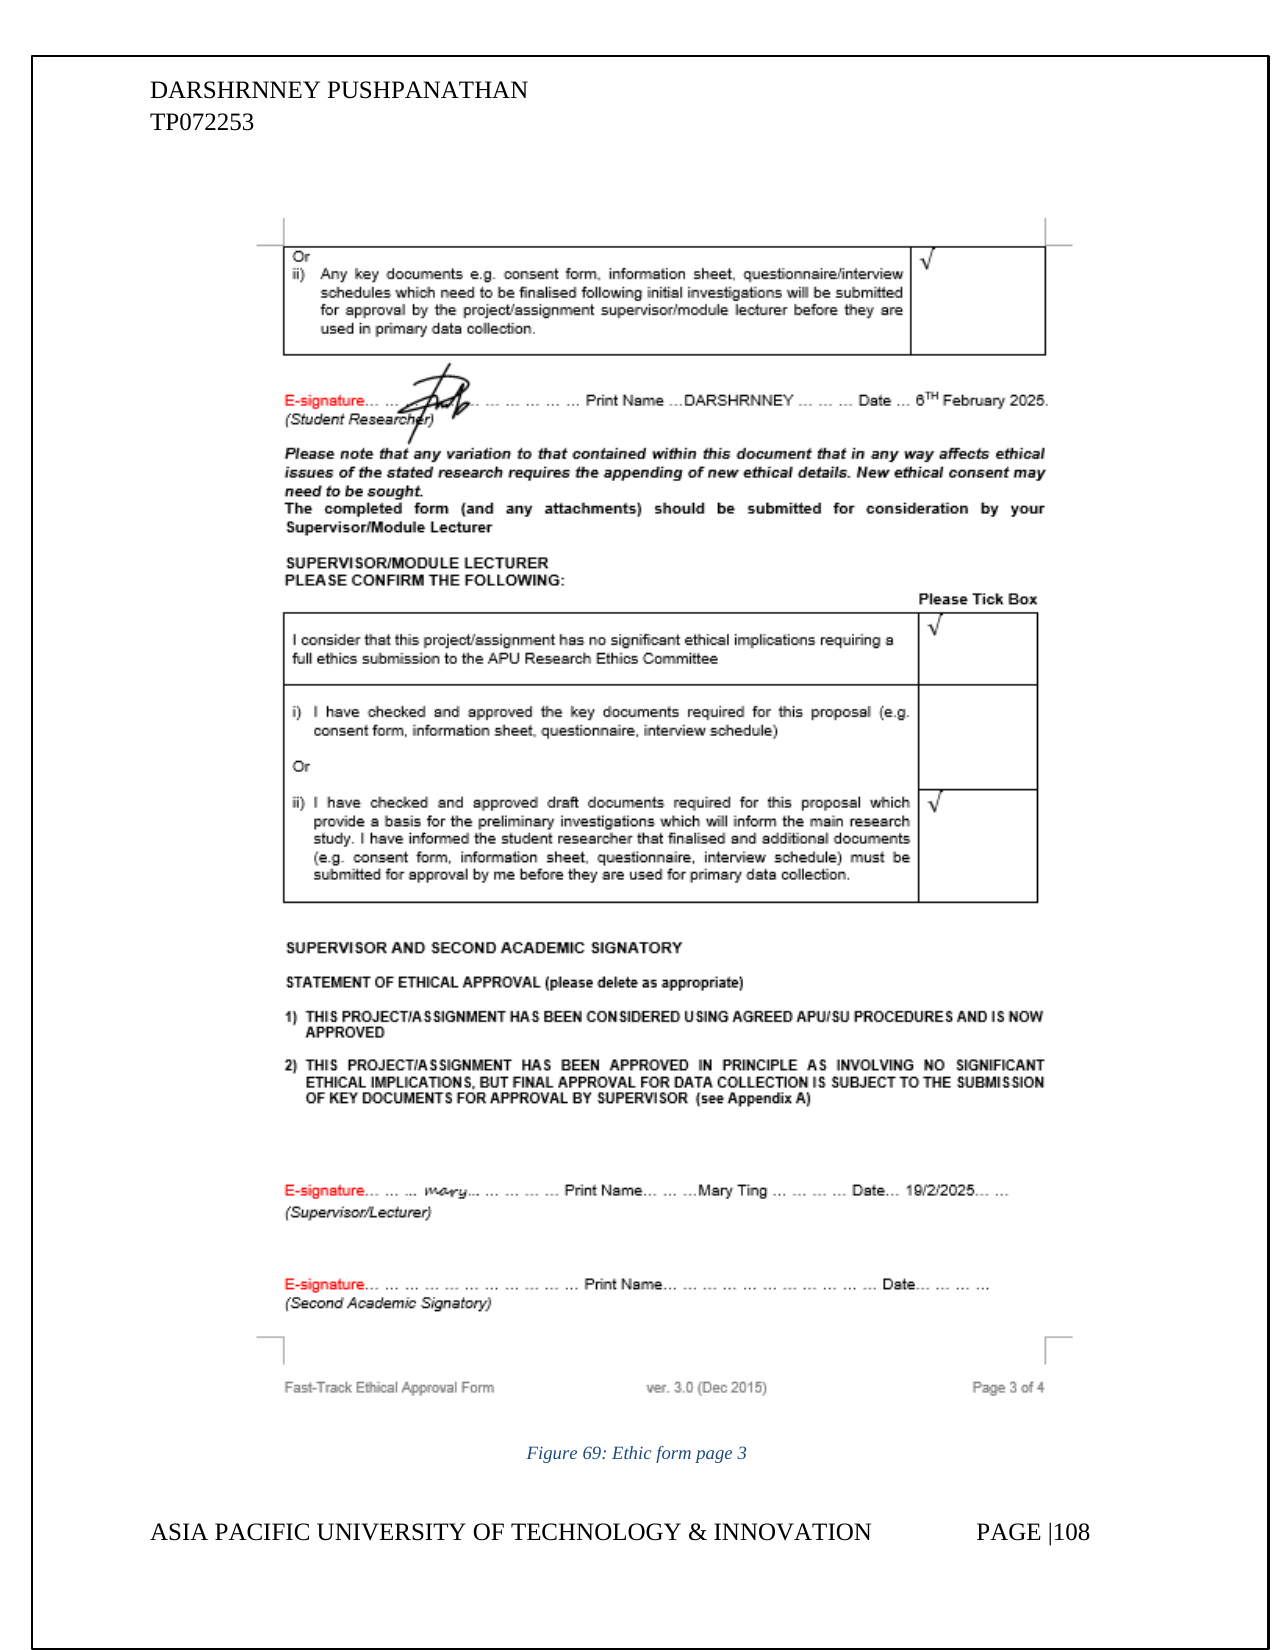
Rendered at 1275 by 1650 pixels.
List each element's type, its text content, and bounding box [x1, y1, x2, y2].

picture [177, 187, 1098, 1407]
text Figure 69: Ethic form page 3 [150, 1442, 1125, 1463]
